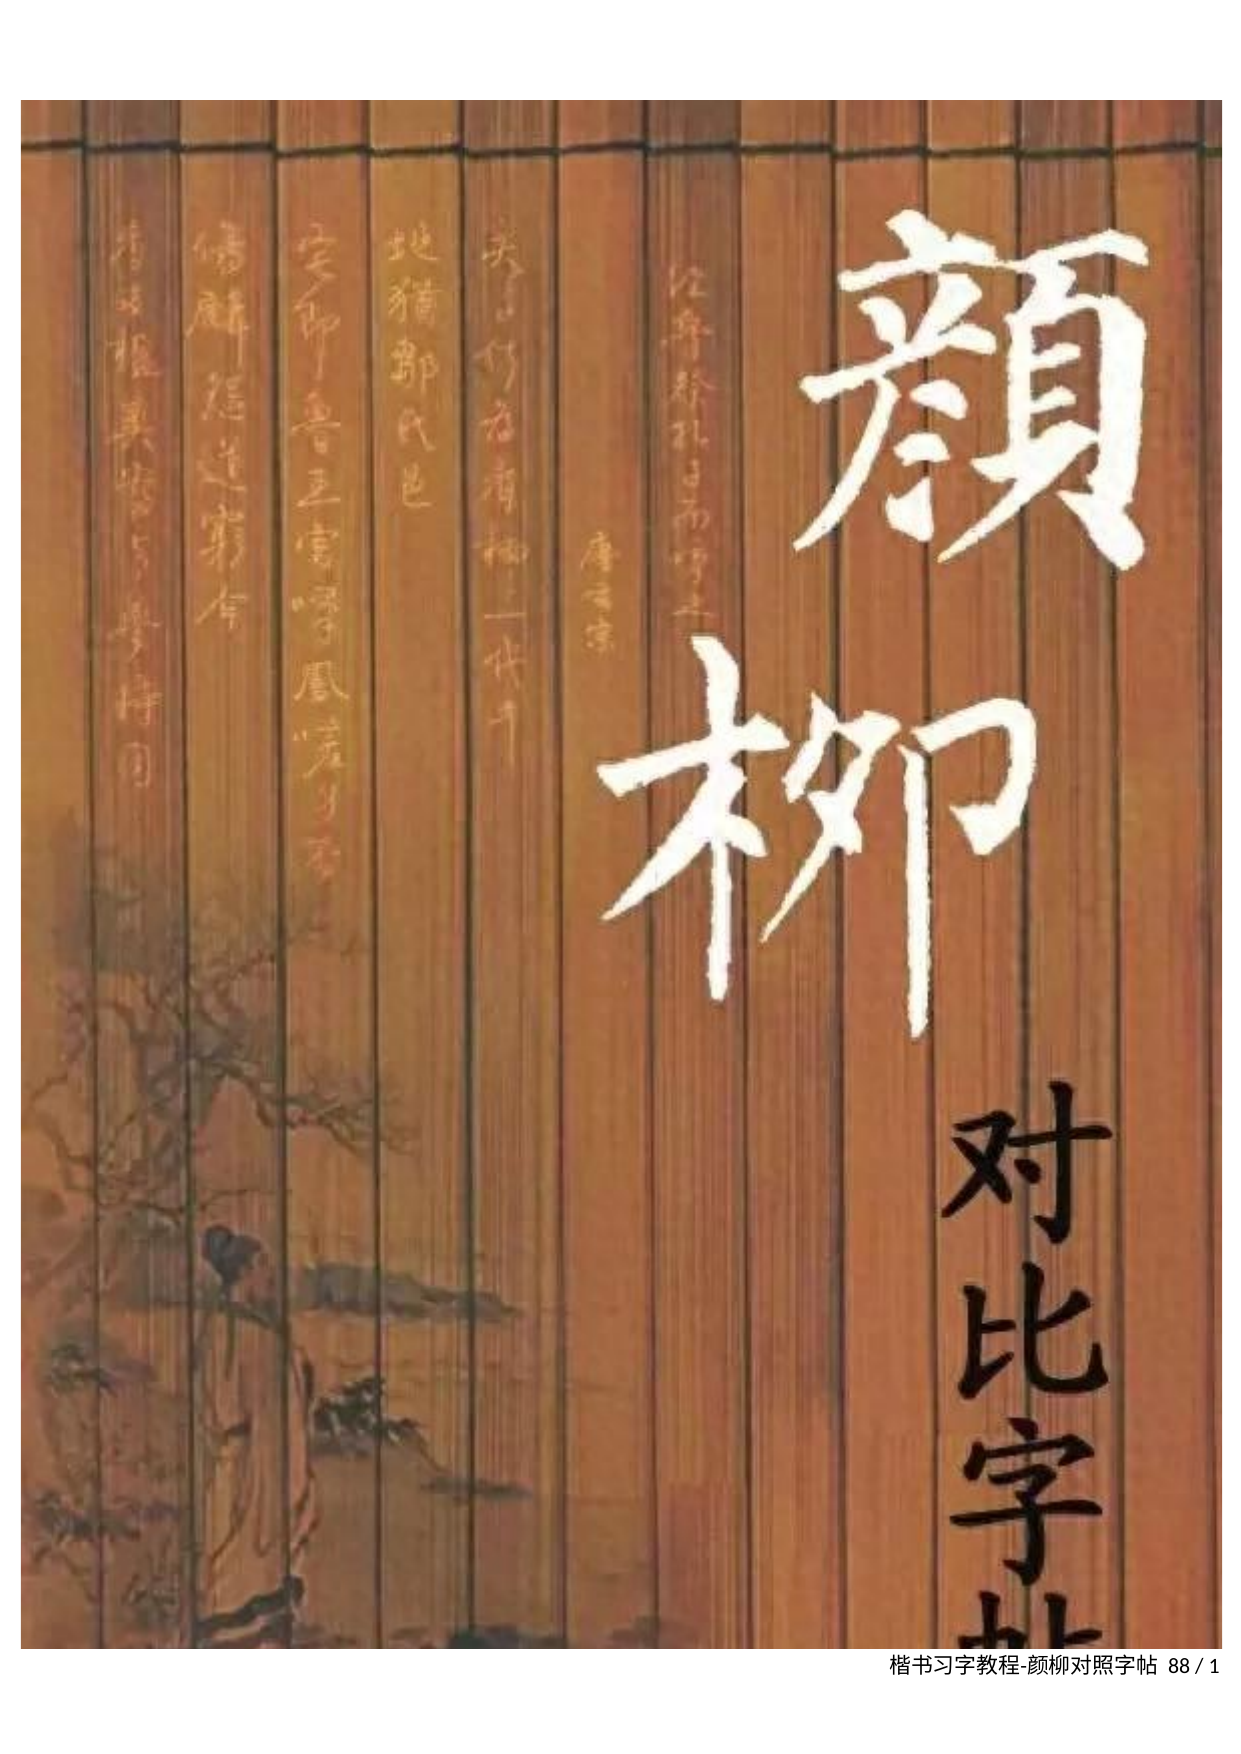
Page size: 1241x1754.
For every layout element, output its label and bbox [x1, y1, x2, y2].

picture [20, 100, 1223, 1649]
